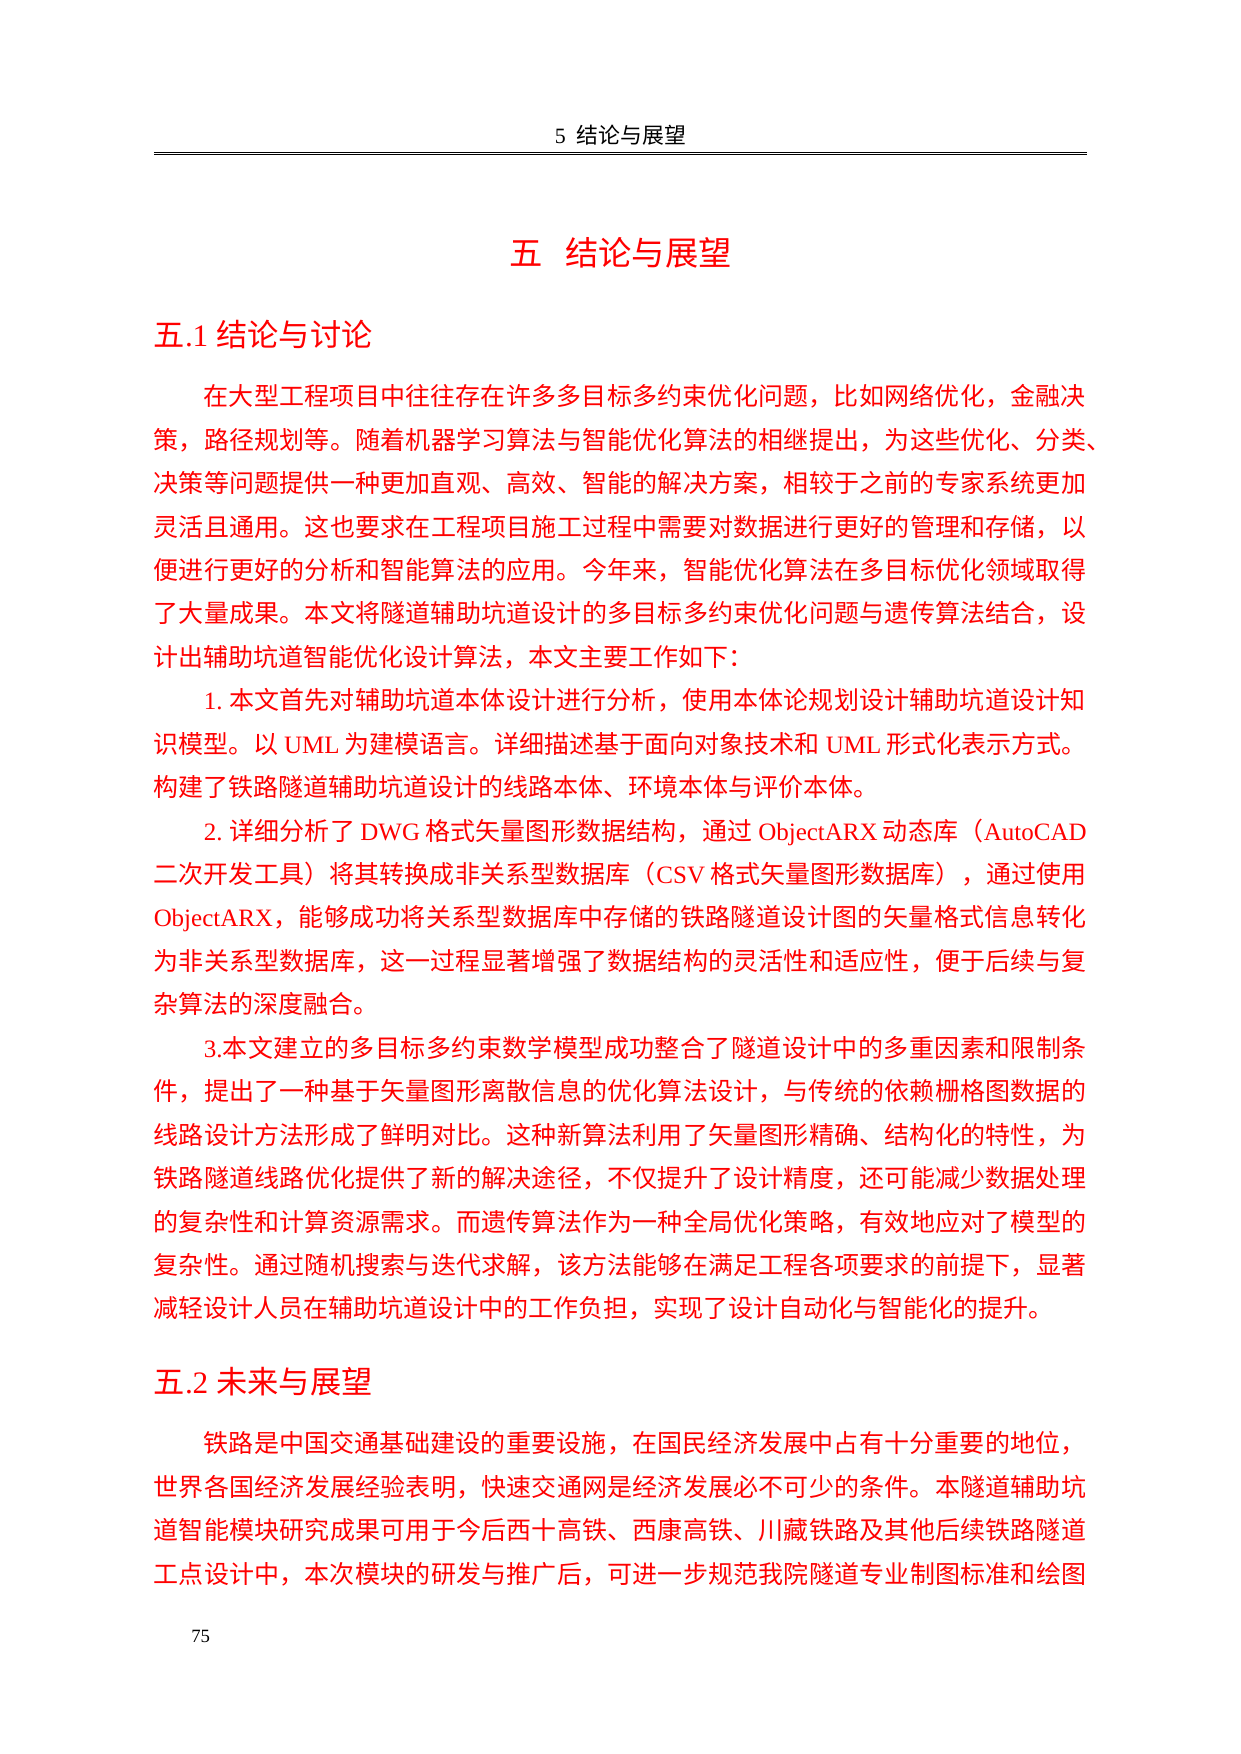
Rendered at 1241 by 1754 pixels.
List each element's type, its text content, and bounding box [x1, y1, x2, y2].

text 2. 详细分析了DWG格式矢量图形数据结构，通过ObjectARX动态库（AutoCAD二次开发工具）将其转换成非关系型数据库（CSV格式矢量图形数据库），通过使用ObjectARX，能够成功将关系型数据库中存储的铁路隧道设计图的矢量格式信息转化为非关系型数据库，这一过程显著增强了数据结构的灵活性和适应性，便于后续与复杂算法的深度融合。 [153, 811, 1087, 1021]
text 1. 本文首先对辅助坑道本体设计进行分析，使用本体论规划设计辅助坑道设计知识模型。以UML为建模语言。详细描述基于面向对象技术和UML形式化表示方式。构建了铁路隧道辅助坑道设计的线路本体、环境本体与评价本体。 [153, 681, 1087, 804]
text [153, 1424, 1087, 1591]
text 在大型工程项目中往往存在许多多目标多约束优化问题，比如网络优化，金融决策，路径规划等。随着机器学习算法与智能优化算法的相继提出，为这些优化、分类、决策等问题提供一种更加直观、高效、智能的解决方案，相较于之前的专家系统更加灵活且通用。这也要求在工程项目施工过程中需要对数据进行更好的管理和存储，以便进行更好的分析和智能算法的应用。今年来，智能优化算法在多目标优化领域取得了大量成果。本文将隧道辅助坑道设计的多目标多约束优化问题与遗传算法结合，设计出辅助坑道智能优化设计算法，本文主要工作如下： [153, 377, 1087, 673]
subtitle 结论与讨论 [153, 310, 1087, 355]
subtitle 结论与展望 [153, 227, 1087, 275]
text 3.本文建立的多目标多约束数学模型成功整合了隧道设计中的多重因素和限制条件，提出了一种基于矢量图形离散信息的优化算法设计，与传统的依赖栅格图数据的线路设计方法形成了鲜明对比。这种新算法利用了矢量图形精确、结构化的特性，为铁路隧道线路优化提供了新的解决途径，不仅提升了设计精度，还可能减少数据处理的复杂性和计算资源需求。而遗传算法作为一种全局优化策略，有效地应对了模型的复杂性。通过随机搜索与迭代求解，该方法能够在满足工程各项要求的前提下，显著减轻设计人员在辅助坑道设计中的工作负担，实现了设计自动化与智能化的提升。 [153, 1028, 1087, 1325]
subtitle 未来与展望 [153, 1357, 1087, 1402]
